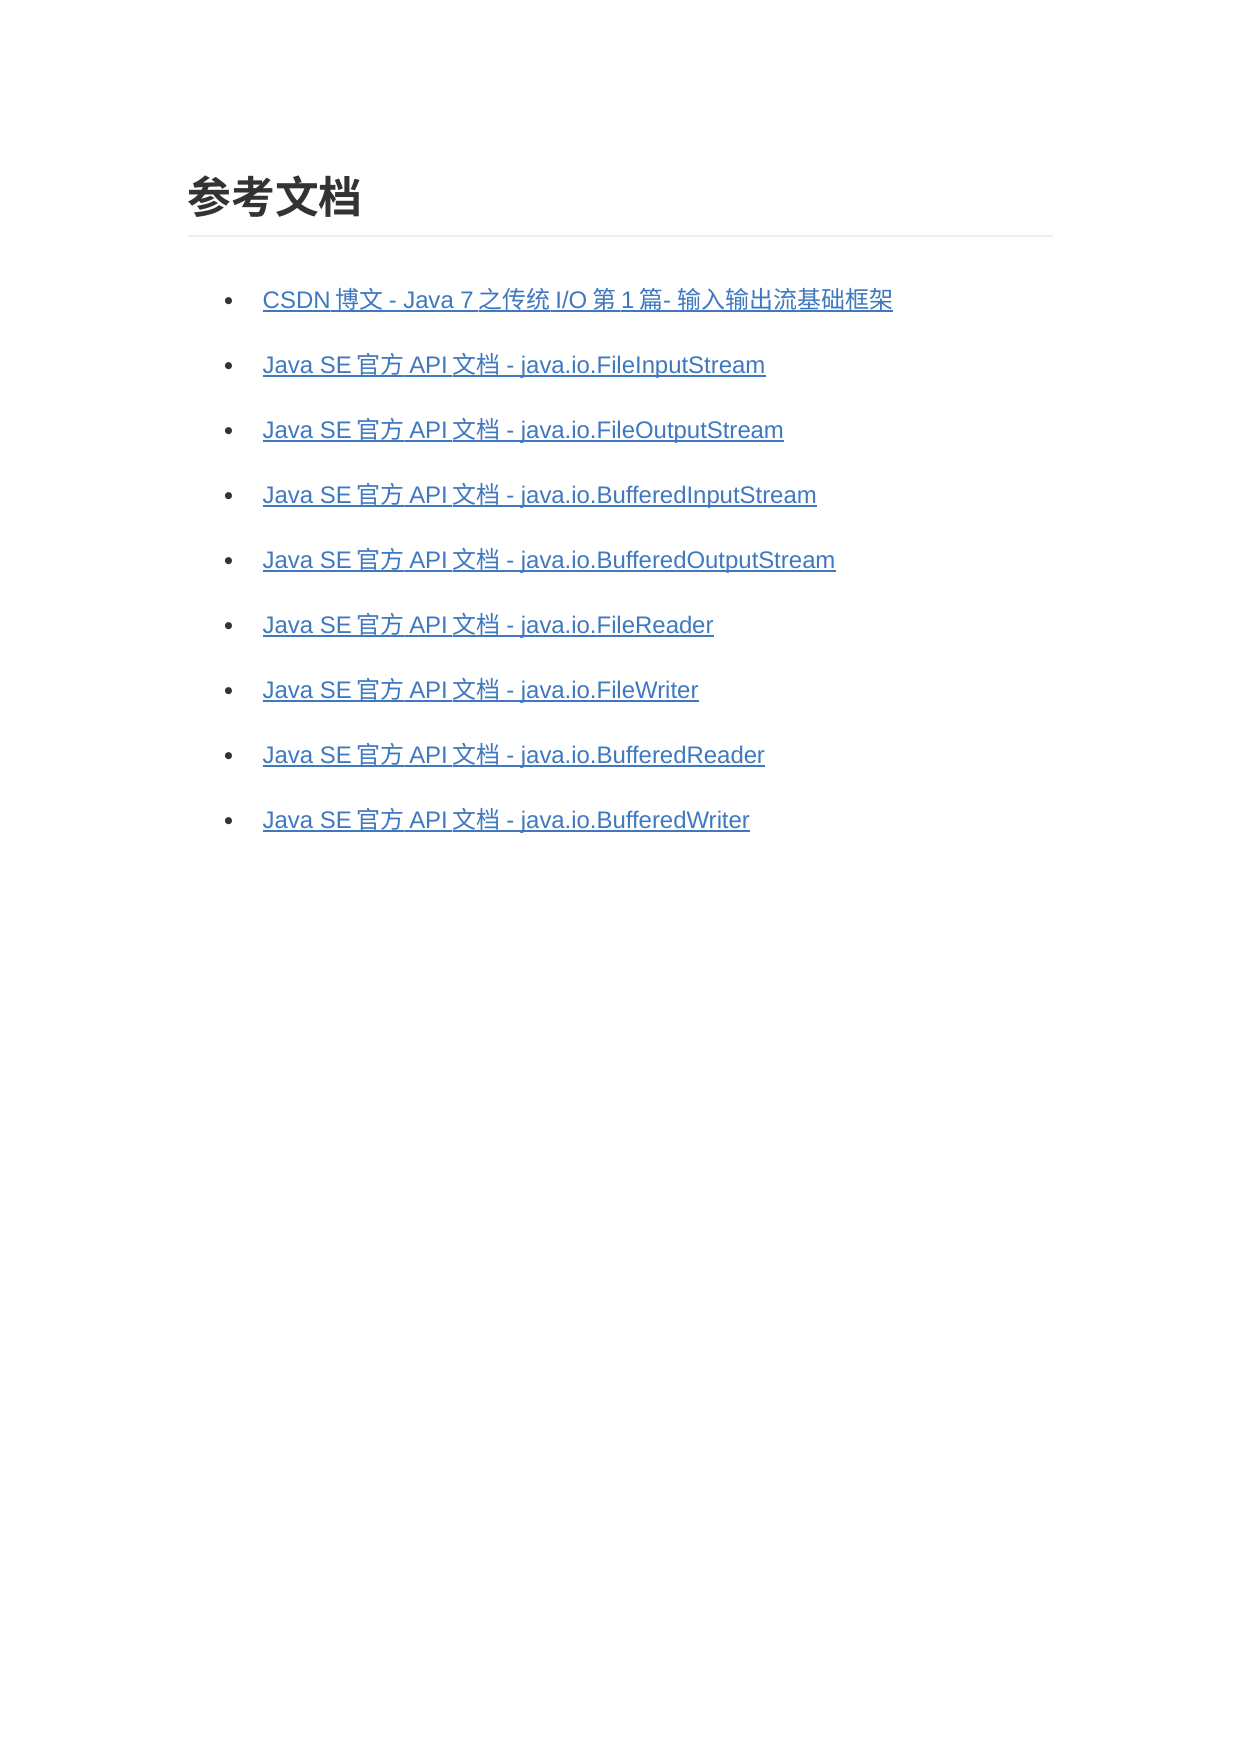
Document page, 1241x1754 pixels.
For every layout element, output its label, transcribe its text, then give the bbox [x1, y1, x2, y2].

list Java SE官方API文档 - java.io.BufferedWriter [225, 786, 1053, 851]
list Java SE官方API文档 - java.io.FileWriter [225, 656, 1053, 721]
list Java SE官方API文档 - java.io.FileReader [225, 591, 1053, 656]
subtitle 参考文档 [187, 162, 1053, 237]
list Java SE官方API文档 - java.io.FileOutputStream [225, 396, 1053, 461]
list Java SE官方API文档 - java.io.BufferedReader [225, 721, 1053, 786]
list CSDN博文 - Java 7之传统I/O第1篇- 输入输出流基础框架 [225, 266, 1053, 331]
list Java SE官方API文档 - java.io.FileInputStream [225, 331, 1053, 396]
list Java SE官方API文档 - java.io.BufferedOutputStream [225, 526, 1053, 591]
list Java SE官方API文档 - java.io.BufferedInputStream [225, 461, 1053, 526]
